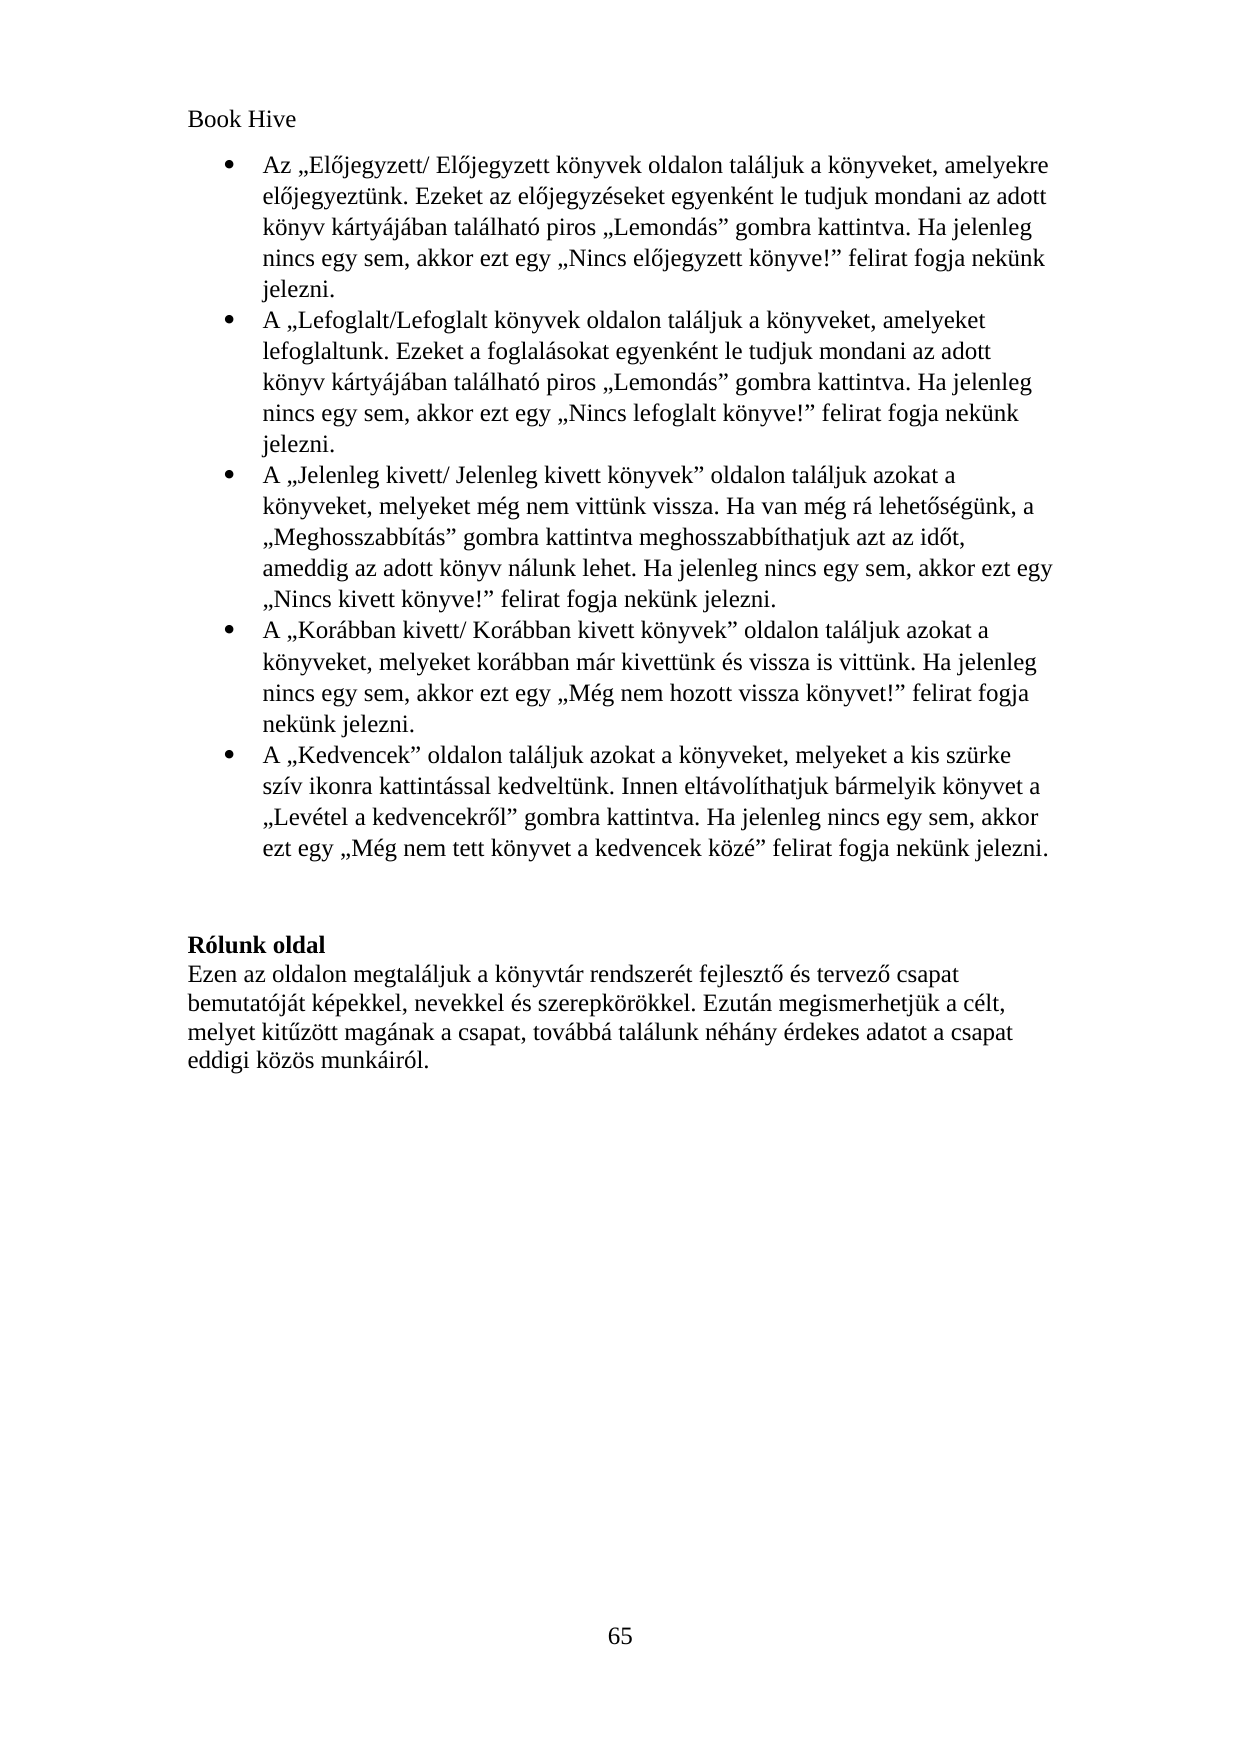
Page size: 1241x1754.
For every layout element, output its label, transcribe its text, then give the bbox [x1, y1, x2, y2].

list Az „Előjegyzett/ Előjegyzett könyvek oldalon találjuk a könyveket, amelyekre előjegyeztünk. Ezeket az előjegyzéseket egyenként le tudjuk mondani az adott könyv kártyájában található piros „Lemondás” gombra kattintva. Ha jelenleg nincs egy sem, akkor ezt egy „Nincs előjegyzett könyve!” felirat fogja nekünk jelezni. [225, 150, 1053, 303]
list A „Kedvencek” oldalon találjuk azokat a könyveket, melyeket a kis szürke szív ikonra kattintással kedveltünk. Innen eltávolíthatjuk bármelyik könyvet a „Levétel a kedvencekről” gombra kattintva. Ha jelenleg nincs egy sem, akkor ezt egy „Még nem tett könyvet a kedvencek közé” felirat fogja nekünk jelezni. [225, 740, 1053, 862]
list A „Korábban kivett/ Korábban kivett könyvek” oldalon találjuk azokat a könyveket, melyeket korábban már kivettünk és vissza is vittünk. Ha jelenleg nincs egy sem, akkor ezt egy „Még nem hozott vissza könyvet!” felirat fogja nekünk jelezni. [225, 616, 1053, 737]
subtitle Rólunk oldal [187, 909, 1053, 959]
text Ezen az oldalon megtaláljuk a könyvtár rendszerét fejlesztő és tervező csapat bemutatóját képekkel, nevekkel és szerepkörökkel. Ezután megismerhetjük a célt, melyet kitűzött magának a csapat, továbbá találunk néhány érdekes adatot a csapat eddigi közös munkáiról. [187, 959, 1053, 1074]
list A „Lefoglalt/Lefoglalt könyvek oldalon találjuk a könyveket, amelyeket lefoglaltunk. Ezeket a foglalásokat egyenként le tudjuk mondani az adott könyv kártyájában található piros „Lemondás” gombra kattintva. Ha jelenleg nincs egy sem, akkor ezt egy „Nincs lefoglalt könyve!” felirat fogja nekünk jelezni. [225, 305, 1053, 458]
list A „Jelenleg kivett/ Jelenleg kivett könyvek” oldalon találjuk azokat a könyveket, melyeket még nem vittünk vissza. Ha van még rá lehetőségünk, a „Meghosszabbítás” gombra kattintva meghosszabbíthatjuk azt az időt, ameddig az adott könyv nálunk lehet. Ha jelenleg nincs egy sem, akkor ezt egy „Nincs kivett könyve!” felirat fogja nekünk jelezni. [225, 460, 1053, 613]
